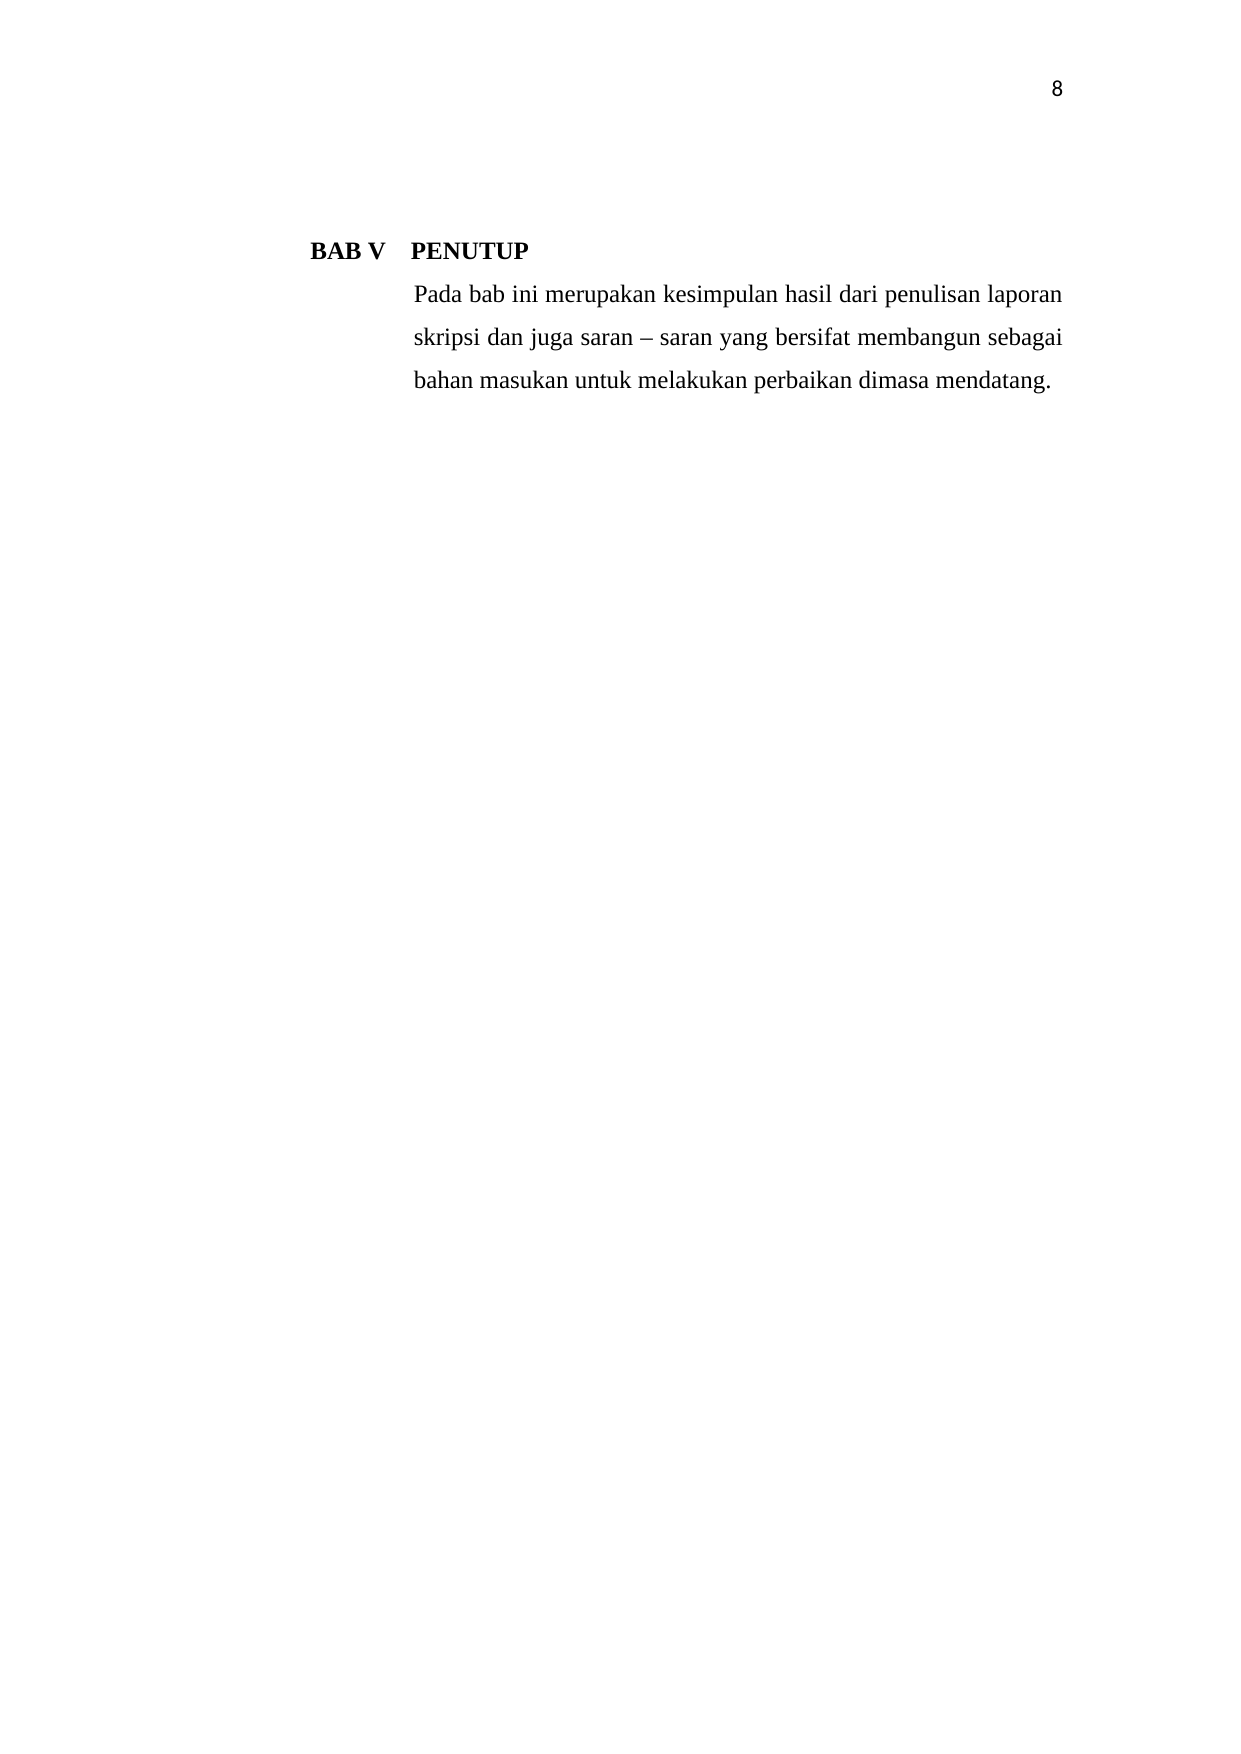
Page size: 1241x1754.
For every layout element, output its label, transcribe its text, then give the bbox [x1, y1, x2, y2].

text Pada bab ini merupakan kesimpulan hasil dari penulisan laporan skripsi dan juga saran – saran yang bersifat membangun sebagai bahan masukan untuk melakukan perbaikan dimasa mendatang. [413, 279, 1063, 394]
text BAB V PENUTUP [310, 236, 1063, 265]
